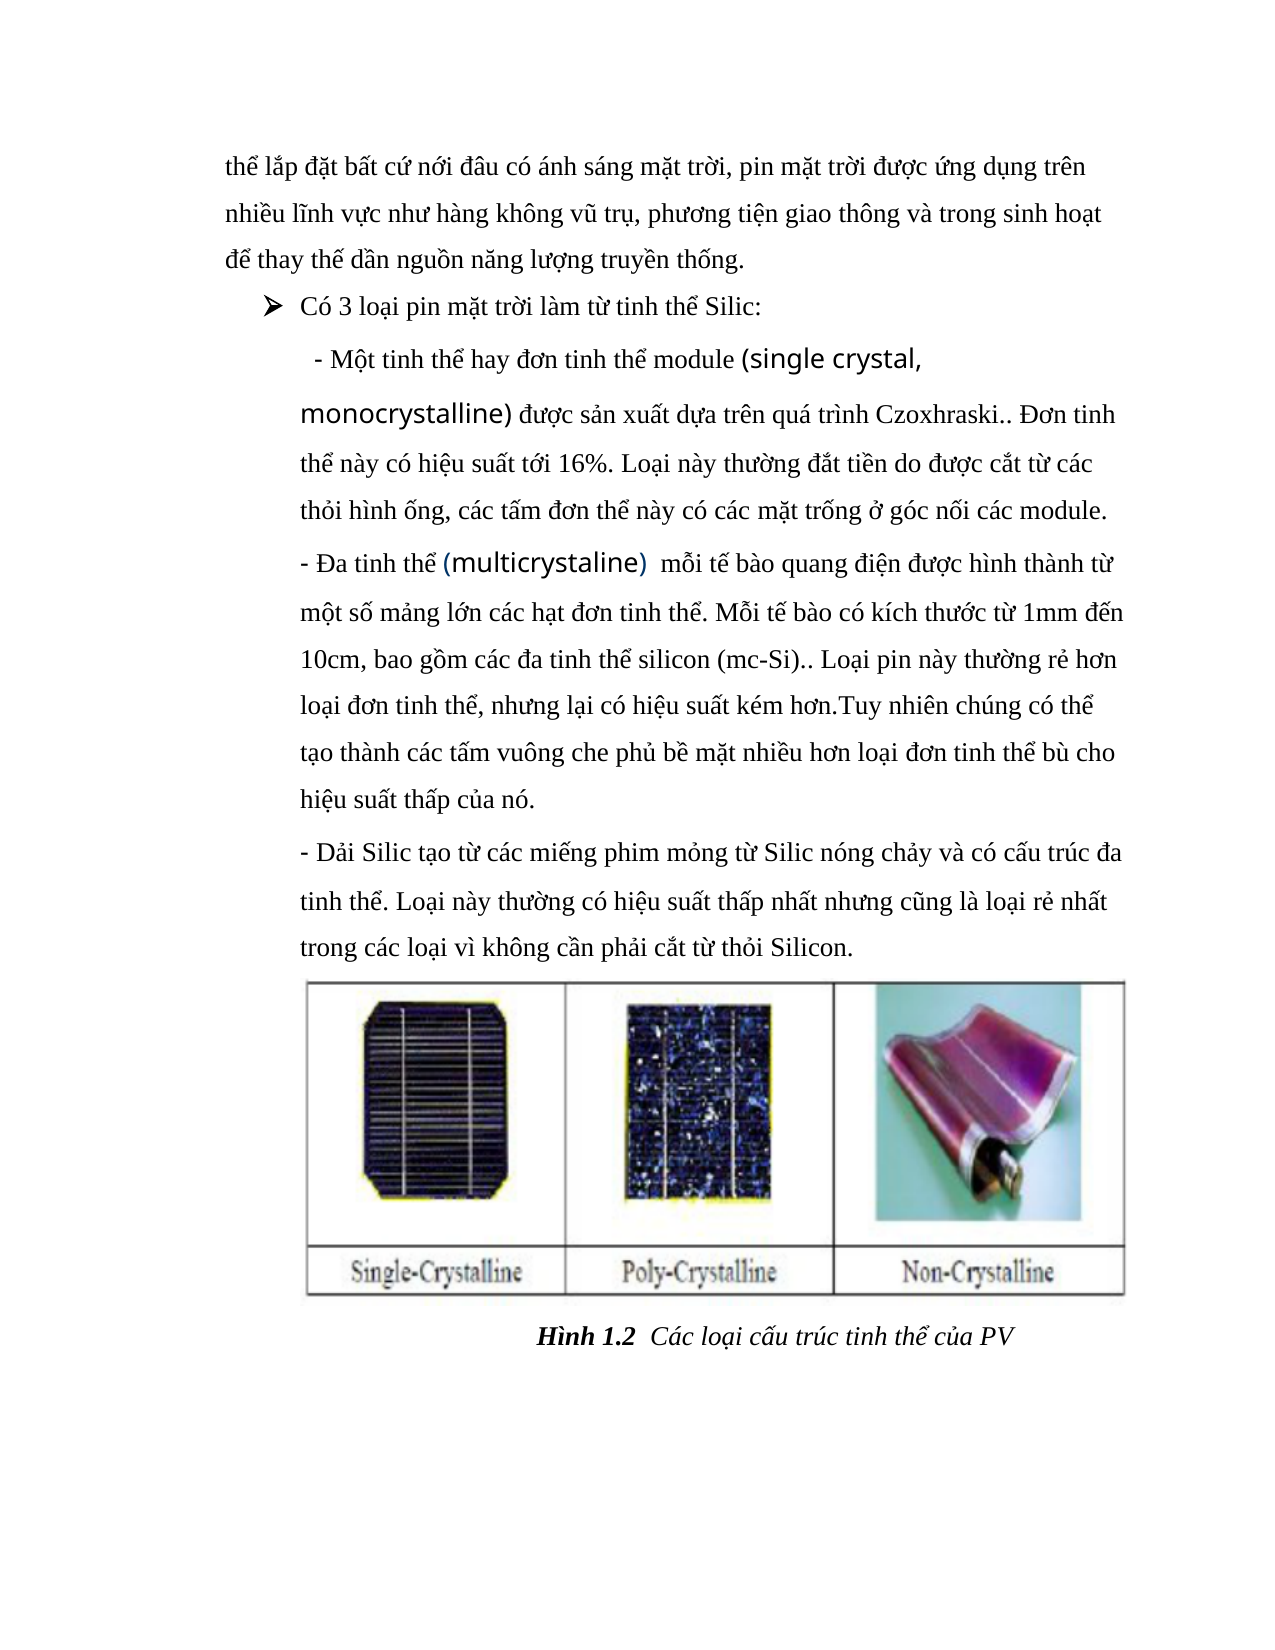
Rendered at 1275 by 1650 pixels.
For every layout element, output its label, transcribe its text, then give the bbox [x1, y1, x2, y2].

list Hình 1.2 Các loại cấu trúc tinh thể của PV [300, 1320, 1125, 1351]
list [225, 150, 1125, 274]
picture [300, 978, 1134, 1306]
list Có 3 loại pin mặt trời làm từ tinh thể Silic: - Một tinh thể hay đơn tinh thể module (single crystal, monocrystalline) được sản xuất dựa trên quá trình Czoxhraski.. Đơn tinh thể này có hiệu suất tới 16%. Loại này thường đắt tiền do được cắt từ các thỏi hình ống, các tấm đơn thể này có các mặt trống ở góc nối các module. - Đa tinh thể (multicrystaline) mỗi tế bào quang điện được hình thành từ một số mảng lớn các hạt đơn tinh thể. Mỗi tế bào có kích thước từ 1mm đến 10cm, bao gồm các đa tinh thể silicon (mc-Si).. Loại pin này thường rẻ hơn loại đơn tinh thể, nhưng lại có hiệu suất kém hơn.Tuy nhiên chúng có thể tạo thành các tấm vuông che phủ bề mặt nhiều hơn loại đơn tinh thể bù cho hiệu suất thấp của nó. - Dải Silic tạo từ các miếng phim mỏng từ Silic nóng chảy và có cấu trúc đa tinh thể. Loại này thường có hiệu suất thấp nhất nhưng cũng là loại rẻ nhất trong các loại vì không cần phải cắt từ thỏi Silicon. [262, 290, 1125, 962]
